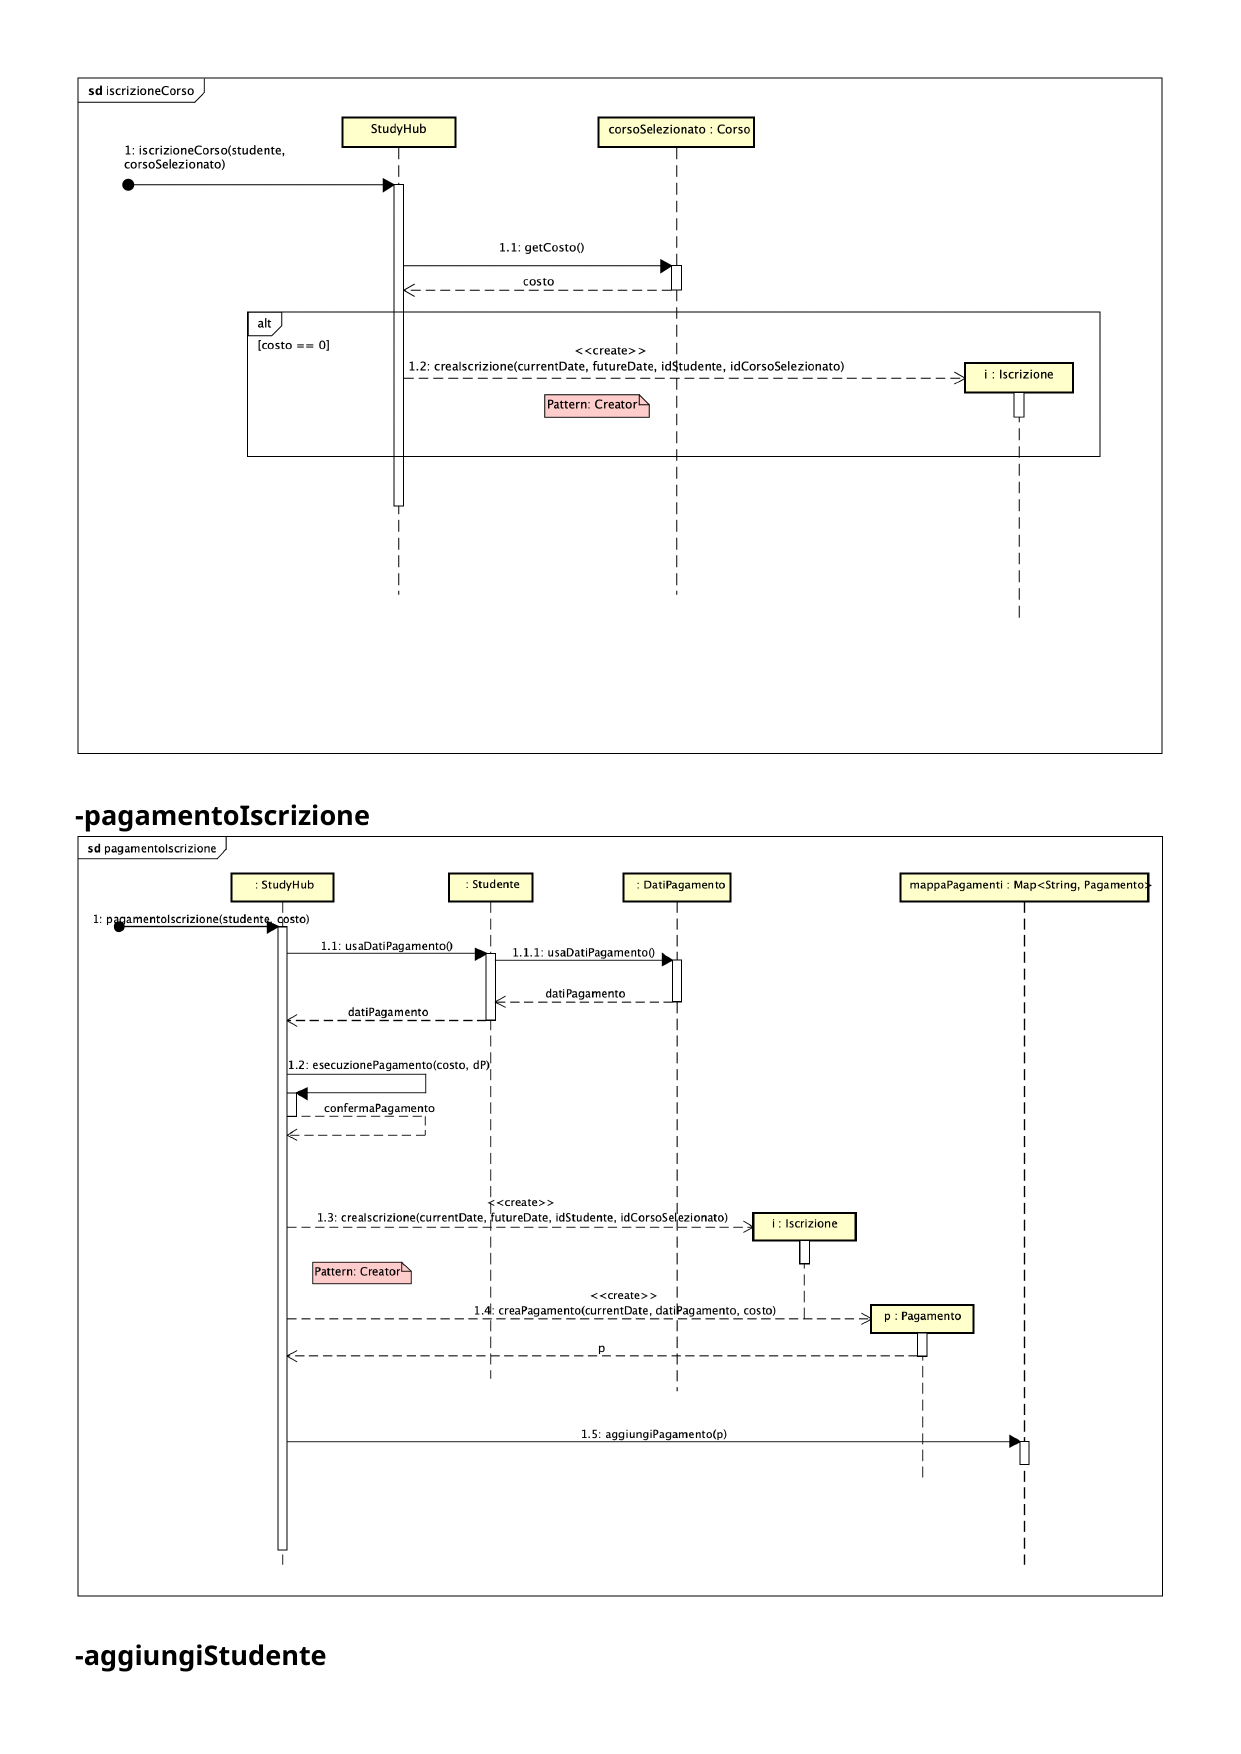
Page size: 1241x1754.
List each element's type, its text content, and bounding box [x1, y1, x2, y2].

text -aggiungiStudente [75, 1637, 1165, 1673]
text -pagamentoIscrizione [75, 797, 1165, 833]
picture [75, 833, 1166, 1600]
picture [75, 75, 1166, 760]
